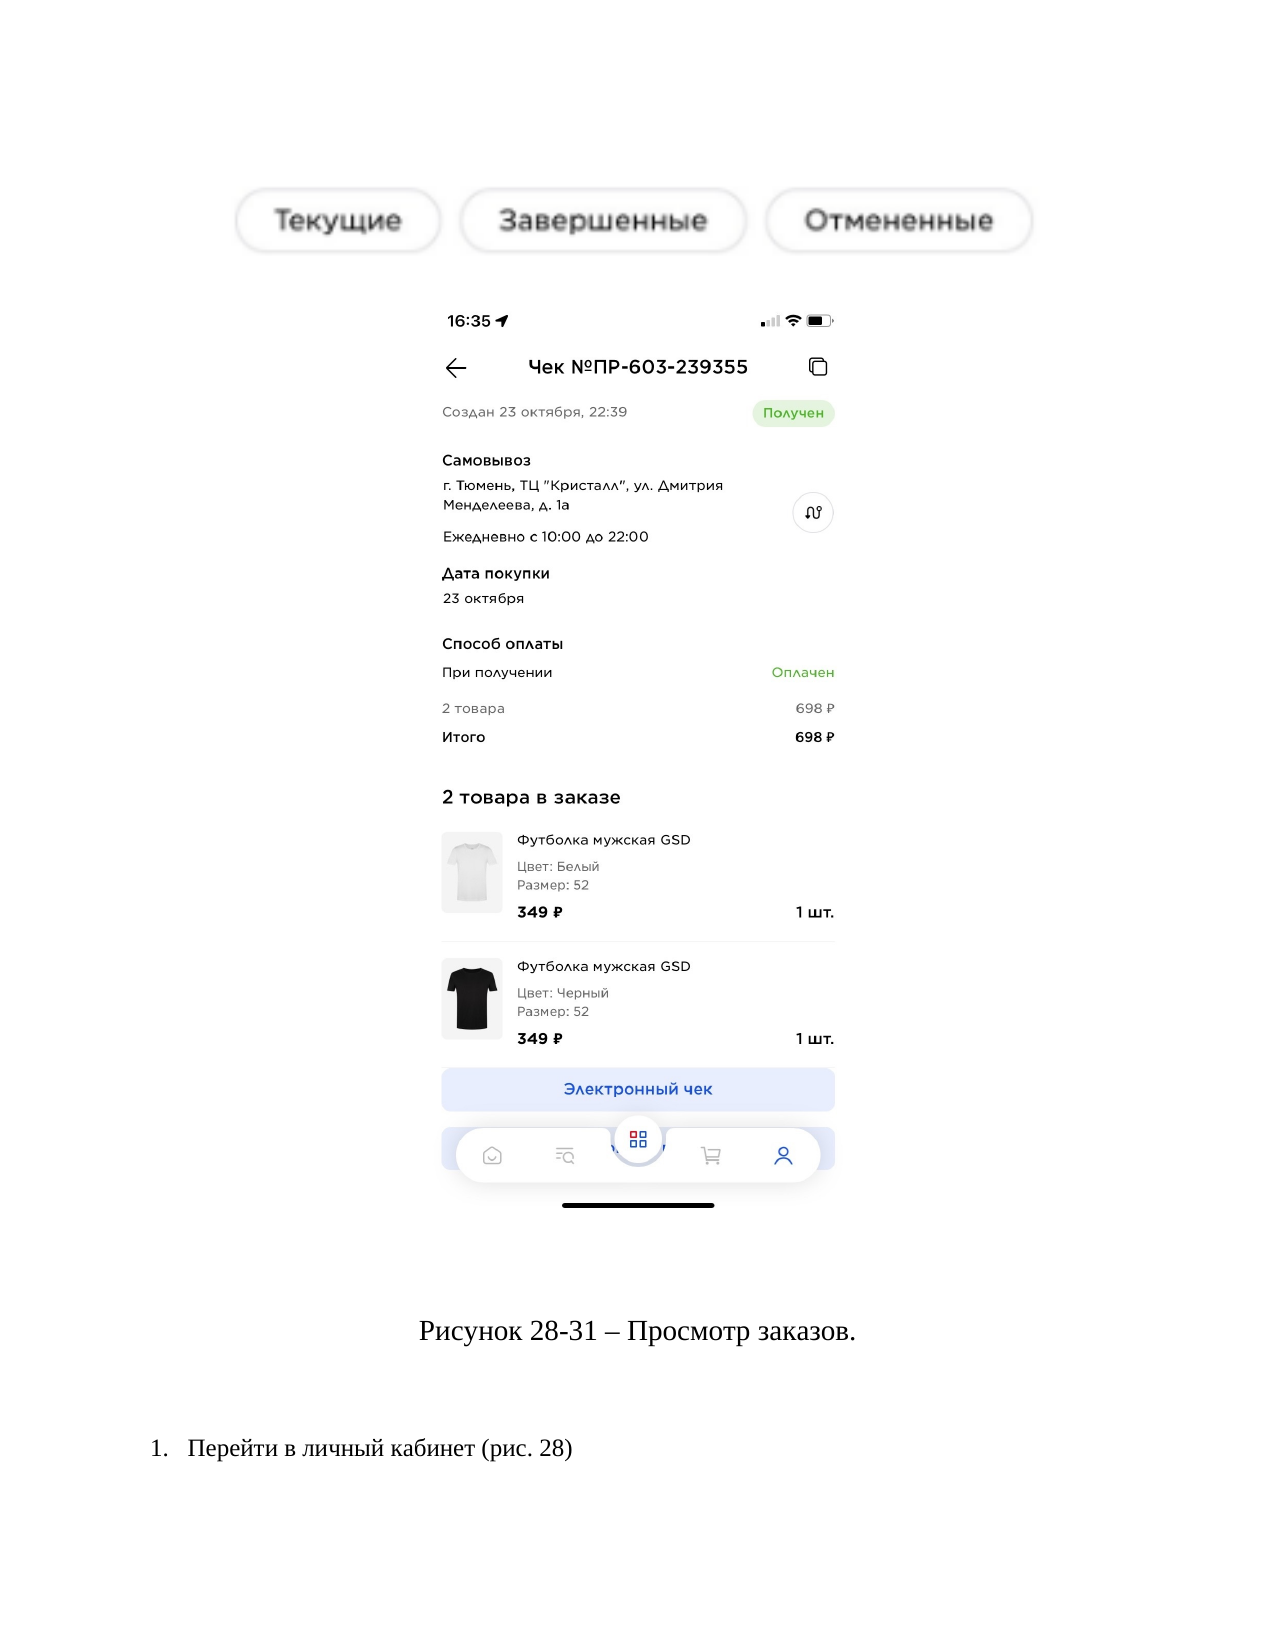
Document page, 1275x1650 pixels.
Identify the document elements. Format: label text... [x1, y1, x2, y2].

picture [425, 295, 851, 1216]
picture [223, 150, 1052, 282]
list Перейти в личный кабинет (рис. 28) [150, 1433, 1162, 1462]
text Рисунок 28-31 – Просмотр заказов. [112, 1313, 1162, 1347]
